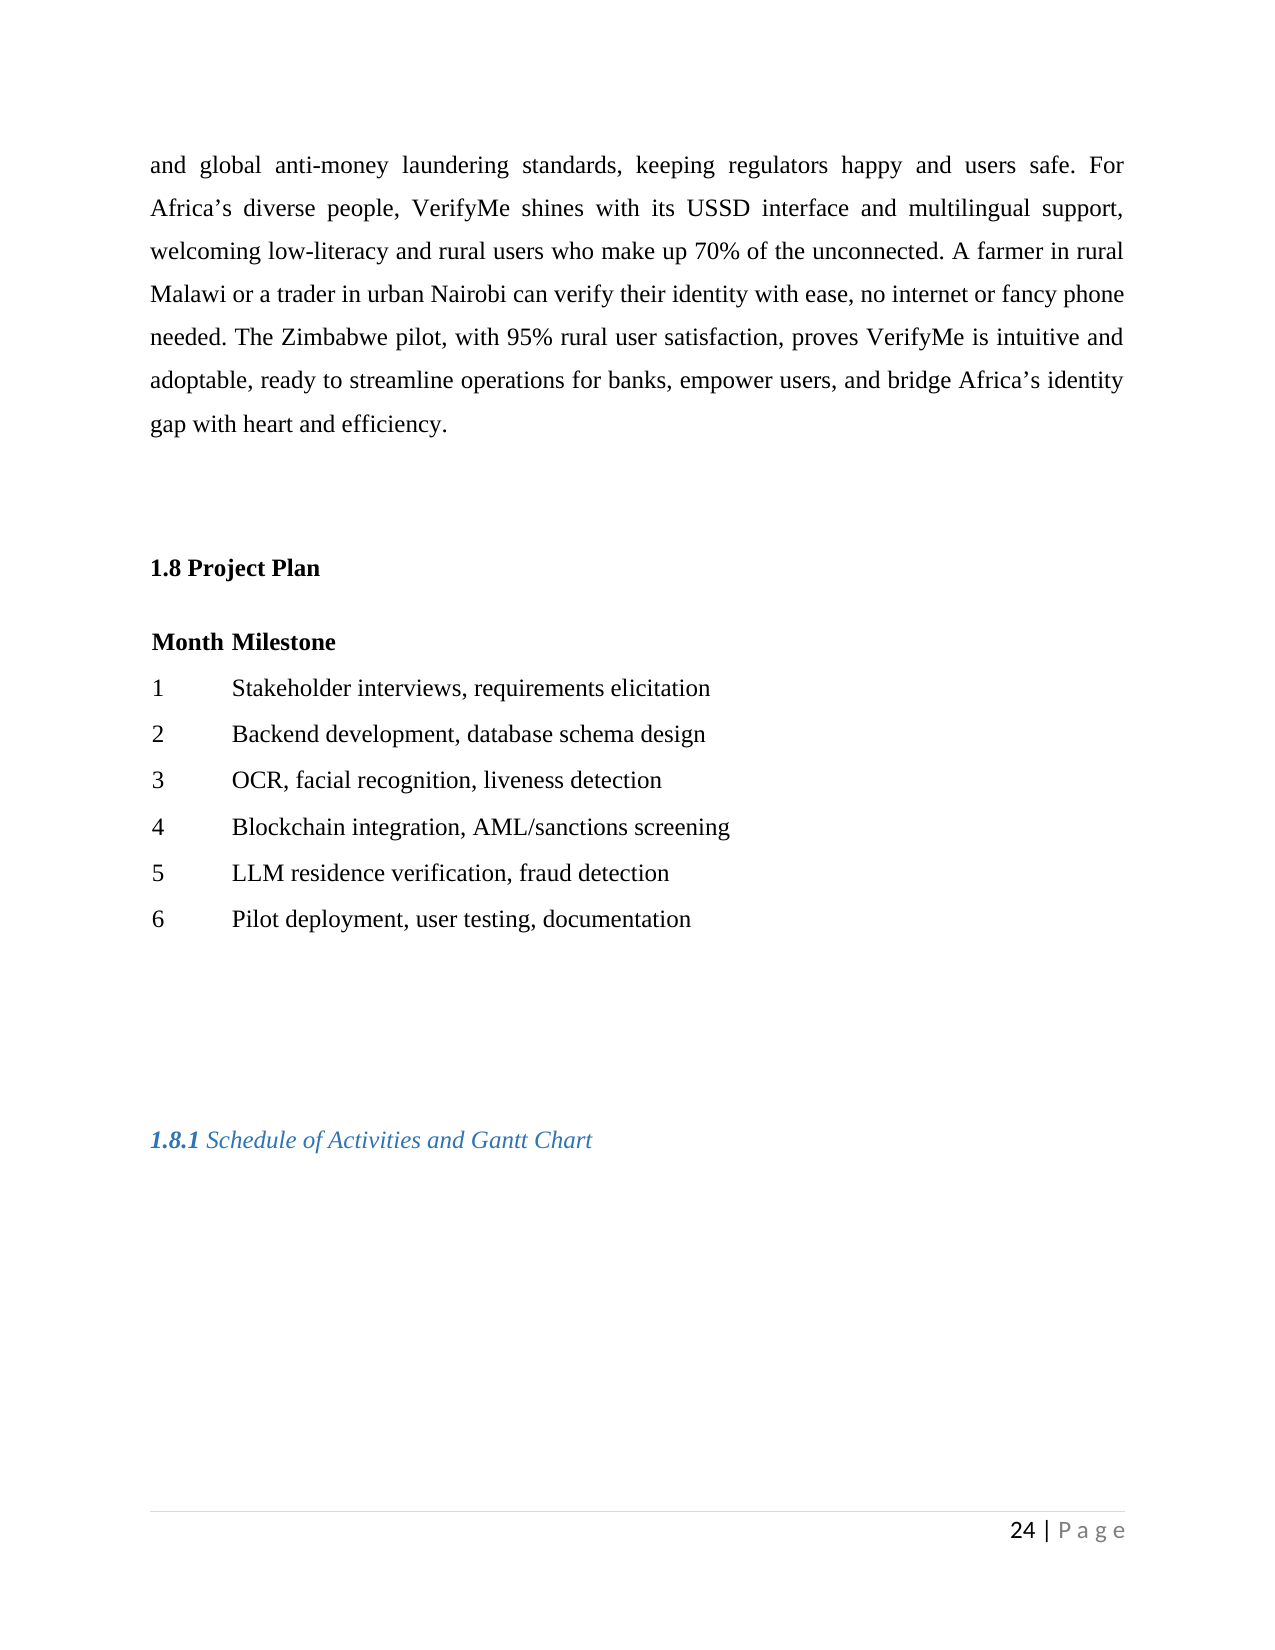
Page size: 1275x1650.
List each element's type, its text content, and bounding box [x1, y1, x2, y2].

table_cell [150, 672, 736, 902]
subtitle 1.8.1 Schedule of Activities and Gantt Chart [150, 1125, 1125, 1154]
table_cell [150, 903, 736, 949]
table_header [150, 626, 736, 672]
text 1.8 Project Plan [150, 553, 1125, 582]
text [150, 150, 1125, 437]
